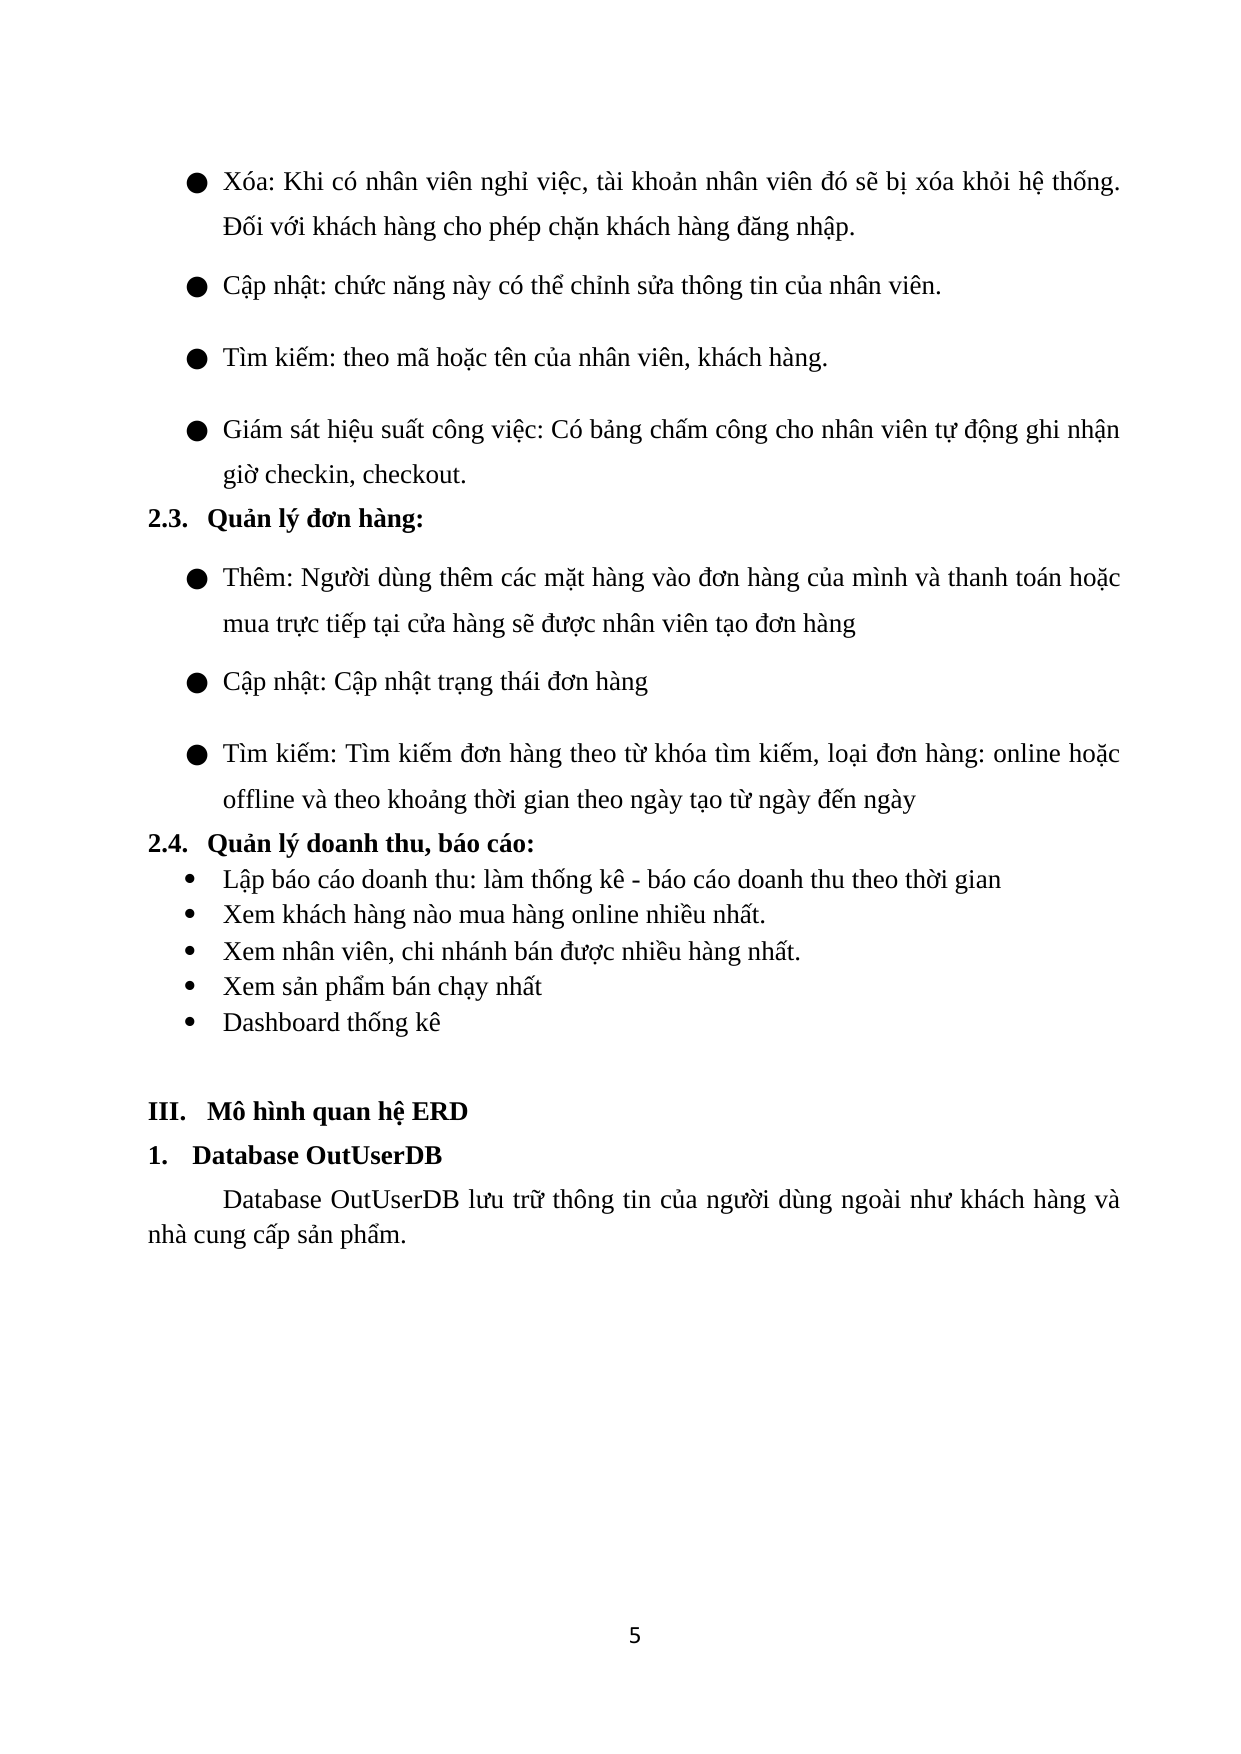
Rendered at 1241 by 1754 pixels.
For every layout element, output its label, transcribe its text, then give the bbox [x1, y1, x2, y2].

text Database OutUserDB lưu trữ thông tin của người dùng ngoài như khách hàng và nhà cung cấp sản phẩm. [148, 1183, 1122, 1250]
list Thêm: Người dùng thêm các mặt hàng vào đơn hàng của mình và thanh toán hoặc mua trực tiếp tại cửa hàng sẽ được nhân viên tạo đơn hàng [185, 547, 1122, 638]
list Tìm kiếm: theo mã hoặc tên của nhân viên, khách hàng. [185, 326, 1122, 382]
list Tìm kiếm: Tìm kiếm đơn hàng theo từ khóa tìm kiếm, loại đơn hàng: online hoặc offline và theo khoảng thời gian theo ngày tạo từ ngày đến ngày [185, 723, 1122, 814]
list Quản lý doanh thu, báo cáo: [148, 827, 1122, 858]
list Giám sát hiệu suất công việc: Có bảng chấm công cho nhân viên tự động ghi nhận giờ checkin, checkout. [185, 398, 1122, 489]
list Xóa: Khi có nhân viên nghỉ việc, tài khoản nhân viên đó sẽ bị xóa khỏi hệ thống. Đối với khách hàng cho phép chặn khách hàng đăng nhập. [185, 150, 1122, 241]
list Dashboard thống kê [185, 1006, 1122, 1038]
list Cập nhật: Cập nhật trạng thái đơn hàng [185, 651, 1122, 706]
list Quản lý đơn hàng: [148, 502, 1122, 534]
list Xem nhân viên, chi nhánh bán được nhiều hàng nhất. [185, 934, 1122, 966]
list Xem khách hàng nào mua hàng online nhiều nhất. [185, 899, 1122, 930]
list Xem sản phẩm bán chạy nhất [185, 971, 1122, 1002]
list Mô hình quan hệ ERD [148, 1095, 1122, 1126]
subtitle Database OutUserDB [148, 1139, 1122, 1170]
list Cập nhật: chức năng này có thể chỉnh sửa thông tin của nhân viên. [185, 254, 1122, 310]
list Lập báo cáo doanh thu: làm thống kê - báo cáo doanh thu theo thời gian [185, 863, 1122, 894]
